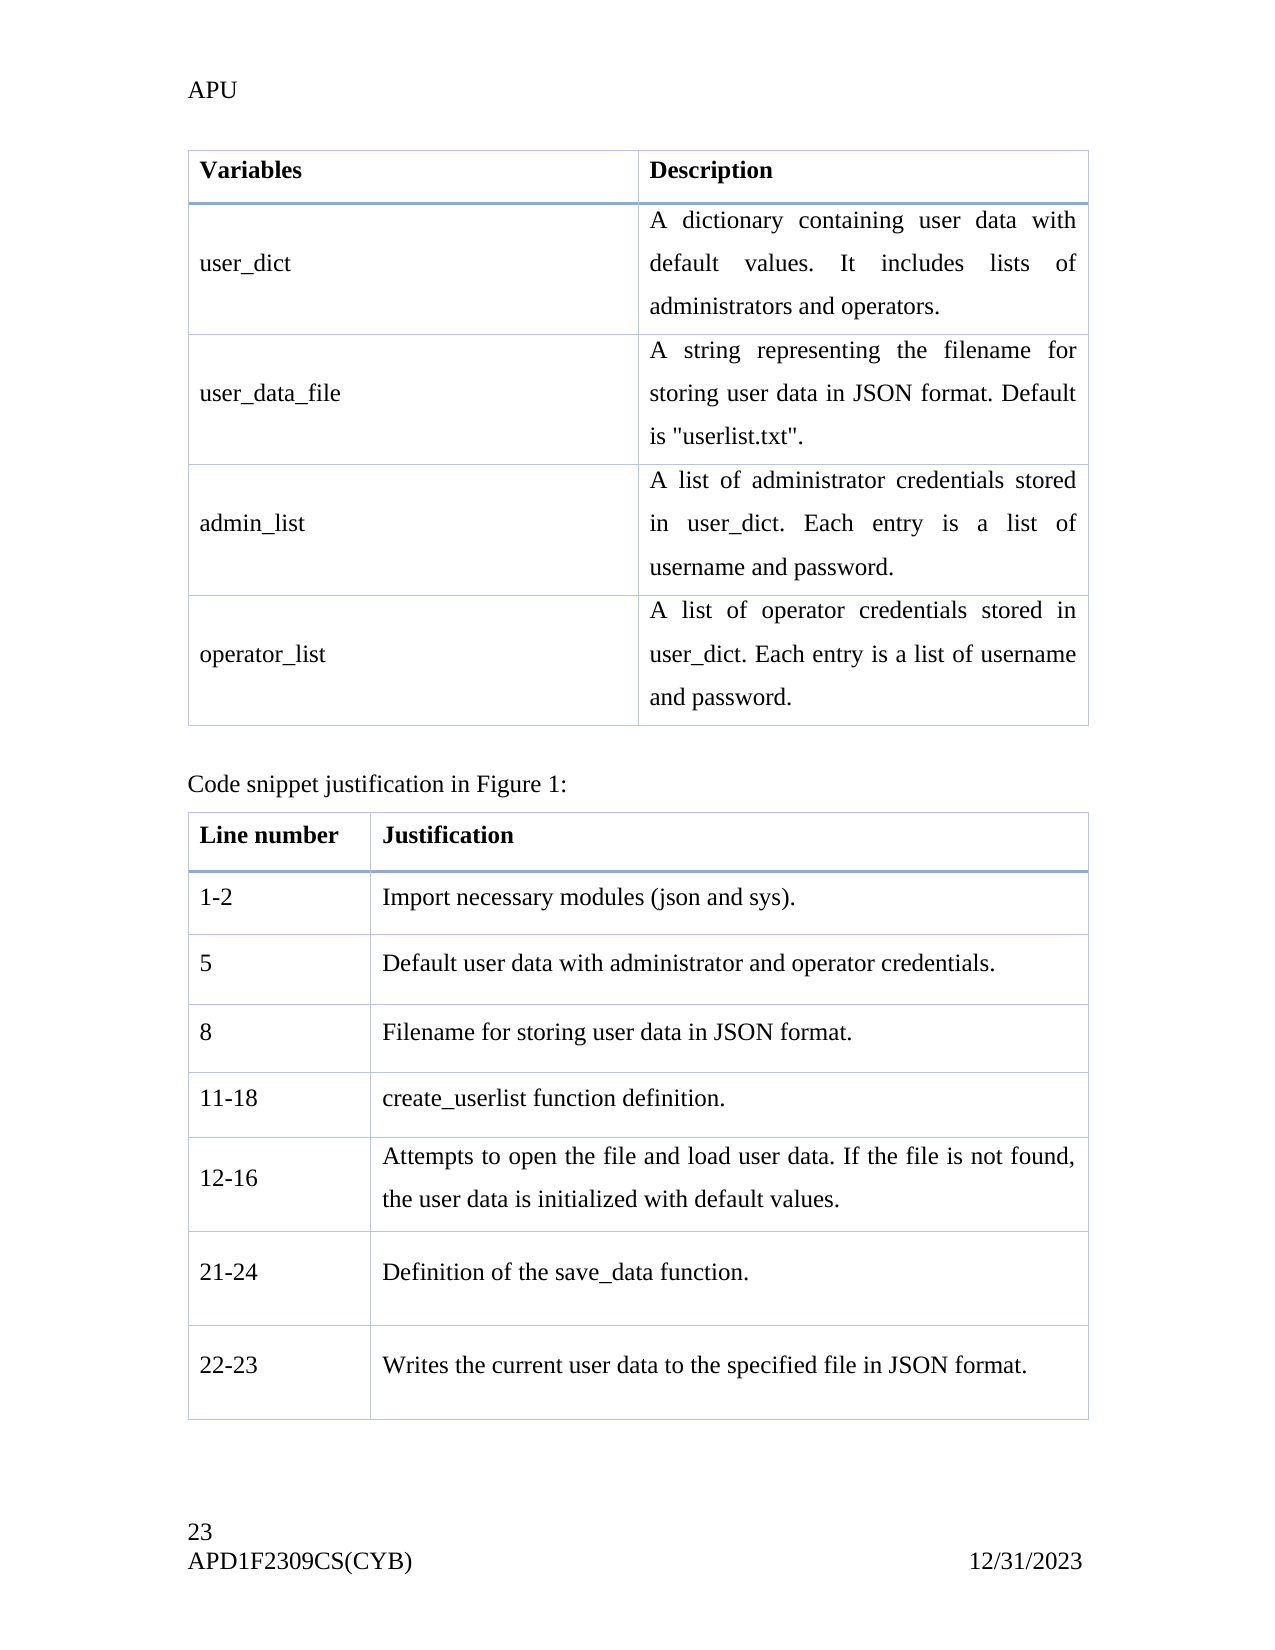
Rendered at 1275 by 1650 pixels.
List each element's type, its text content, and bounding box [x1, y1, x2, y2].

table_cell Filename for storing user data in JSON format. [371, 1005, 1088, 1072]
table_cell 22-23 [189, 1326, 370, 1418]
table_cell 5 [189, 935, 370, 1004]
table_cell operator_list [189, 596, 638, 725]
table_cell user_dict [189, 205, 638, 334]
table_cell Attempts to open the file and load user data. If the file is not found, the user data is initialized with default values. [371, 1138, 1088, 1231]
table_cell 21-24 [189, 1232, 370, 1325]
table_cell A list of administrator credentials stored in user_dict. Each entry is a list of username and password. [639, 465, 1088, 594]
table_cell Definition of the save_data function. [371, 1232, 1088, 1325]
table_header Variables [189, 151, 638, 202]
table_cell user_data_file [189, 335, 638, 464]
table_cell 11-18 [189, 1073, 370, 1137]
table_cell 8 [189, 1005, 370, 1072]
table_cell A list of operator credentials stored in user_dict. Each entry is a list of username and password. [639, 596, 1088, 725]
table_cell A string representing the filename for storing user data in JSON format. Default is "userlist.txt". [639, 335, 1088, 464]
table_cell admin_list [189, 465, 638, 594]
table_cell 1-2 [189, 873, 370, 934]
table_cell create_userlist function definition. [371, 1073, 1088, 1137]
table_cell 12-16 [189, 1138, 370, 1231]
table_cell Import necessary modules (json and sys). [371, 873, 1088, 934]
table_header Description [639, 151, 1088, 202]
table_header Line number [189, 813, 370, 870]
table_cell A dictionary containing user data with default values. It includes lists of administrators and operators. [639, 205, 1088, 334]
text Code snippet justification in Figure 1: [187, 769, 1087, 798]
table_cell Writes the current user data to the specified file in JSON format. [371, 1326, 1088, 1418]
table_header Justification [371, 813, 1088, 870]
table_cell Default user data with administrator and operator credentials. [371, 935, 1088, 1004]
